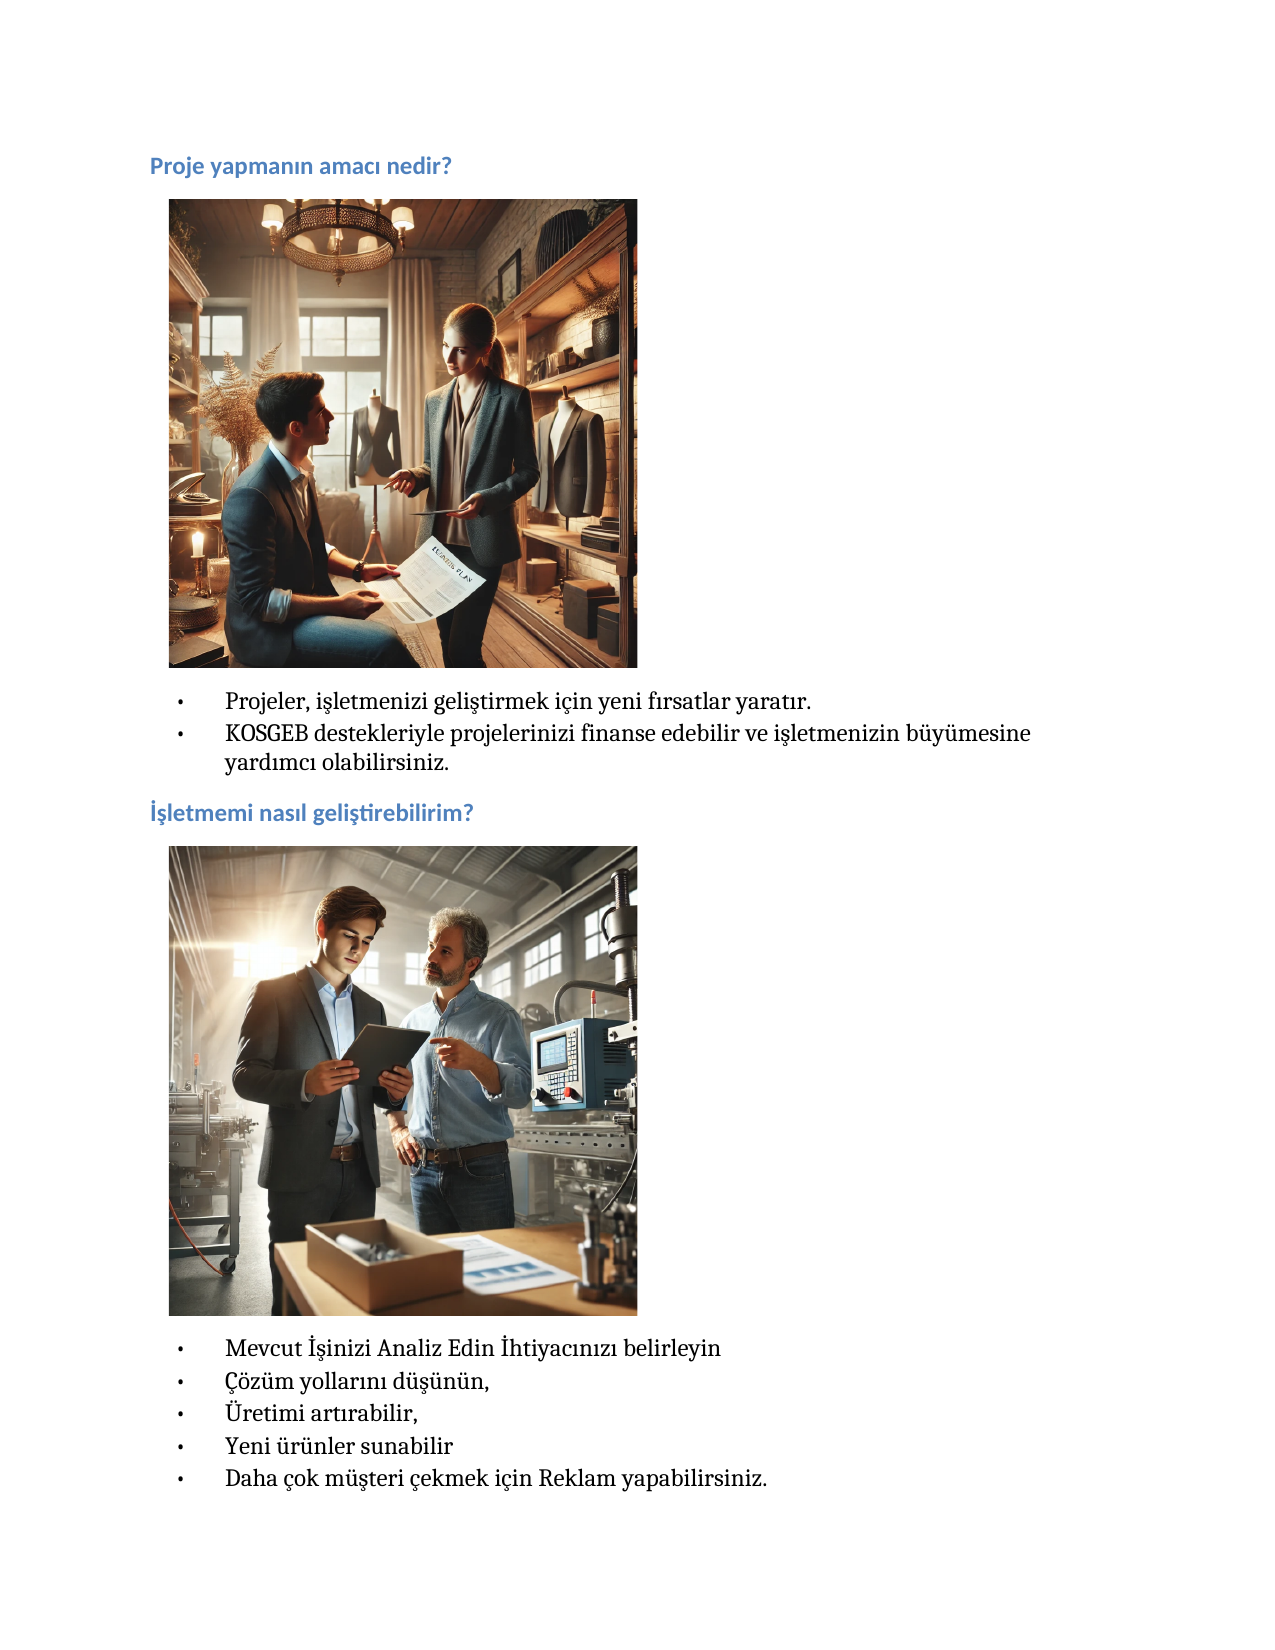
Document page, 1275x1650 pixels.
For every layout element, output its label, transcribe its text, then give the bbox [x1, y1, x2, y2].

list Çözüm yollarını düşünün, [175, 1367, 1125, 1396]
list Yeni ürünler sunabilir [175, 1432, 1125, 1461]
list Mevcut İşinizi Analiz Edin İhtiyacınızı belirleyin [175, 1334, 1125, 1363]
list KOSGEB destekleriyle projelerinizi finanse edebilir ve işletmenizin büyümesine yardımcı olabilirsiniz. [175, 719, 1125, 777]
subtitle Proje yapmanın amacı nedir? [150, 150, 1125, 181]
subtitle İşletmemi nasıl geliştirebilirim? [150, 798, 1125, 828]
list Daha çok müşteri çekmek için Reklam yapabilirsiniz. [175, 1464, 1125, 1493]
picture [168, 846, 638, 1316]
picture [168, 199, 638, 668]
list Üretimi artırabilir, [175, 1399, 1125, 1428]
list Projeler, işletmenizi geliştirmek için yeni fırsatlar yaratır. [175, 687, 1125, 716]
